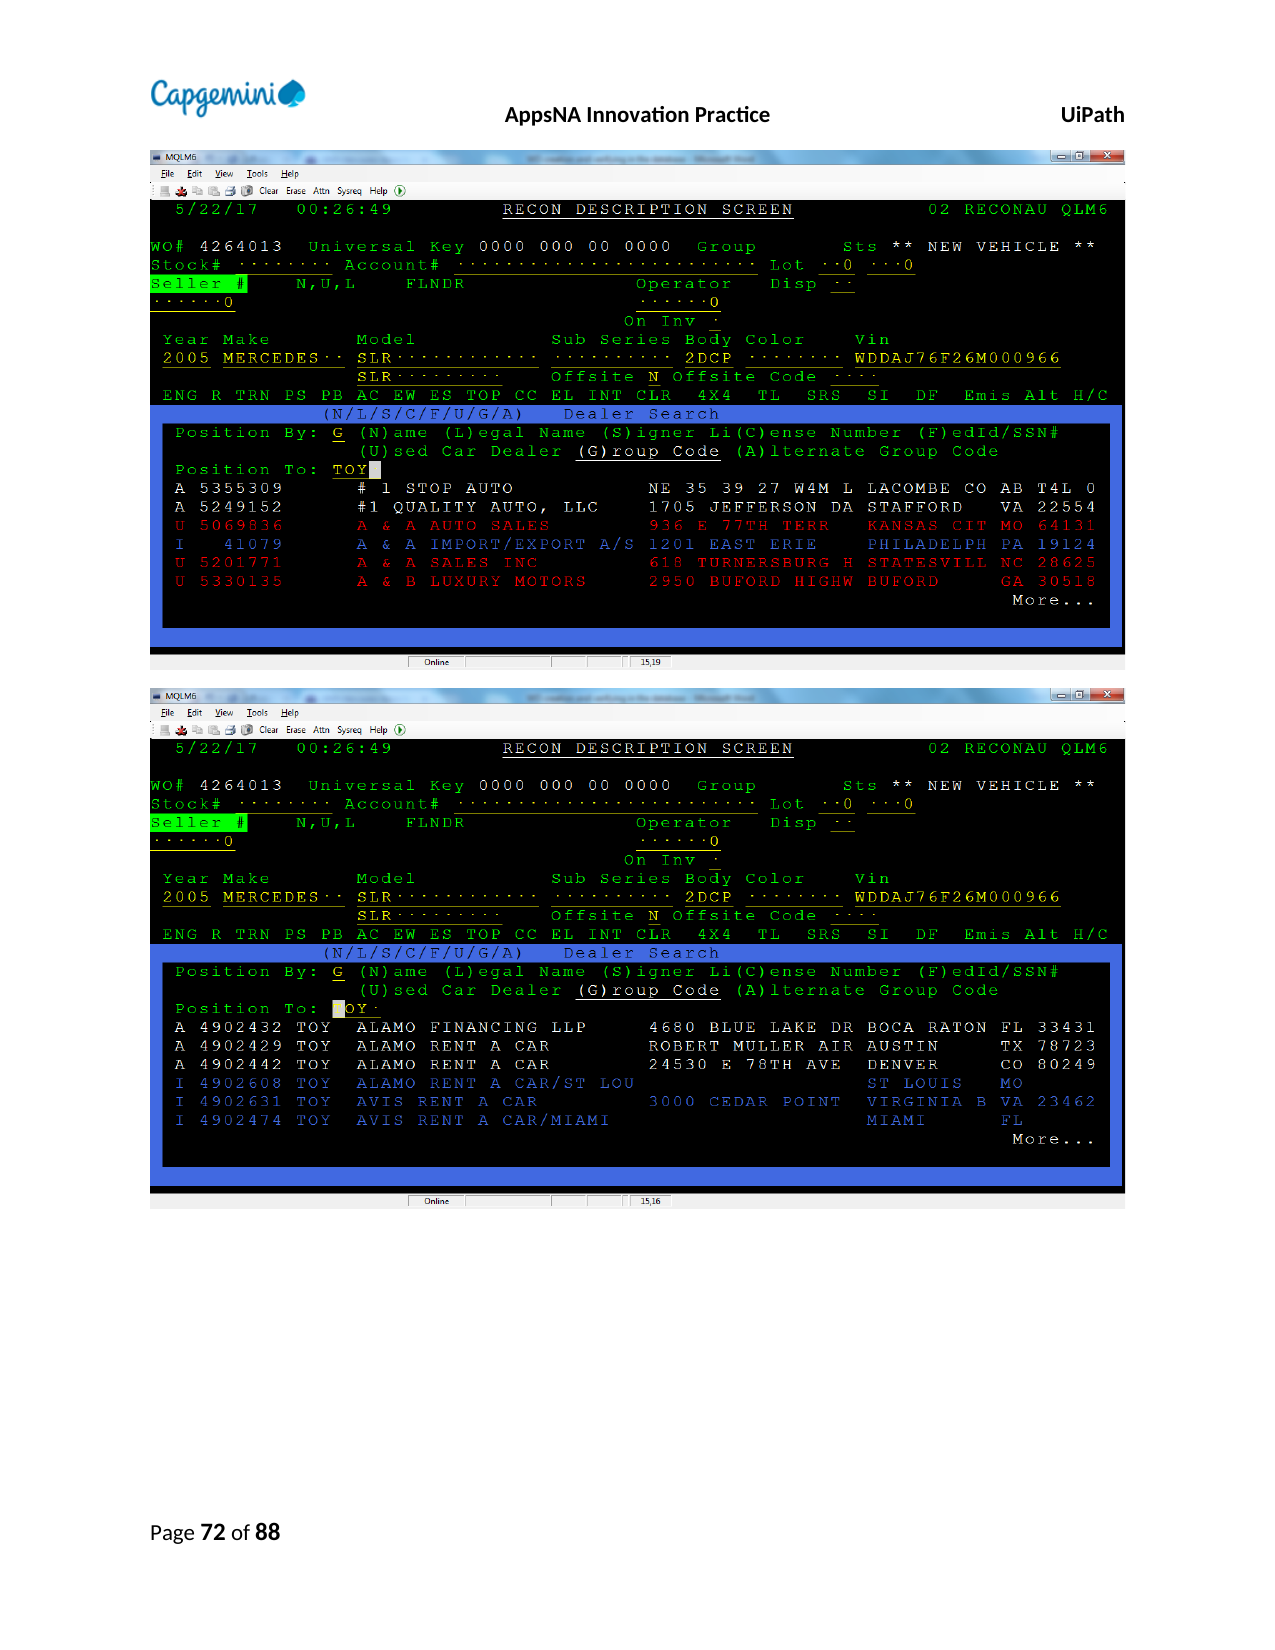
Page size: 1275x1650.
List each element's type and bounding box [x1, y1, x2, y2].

picture [150, 150, 1125, 670]
picture [150, 688, 1125, 1209]
picture [150, 75, 307, 123]
